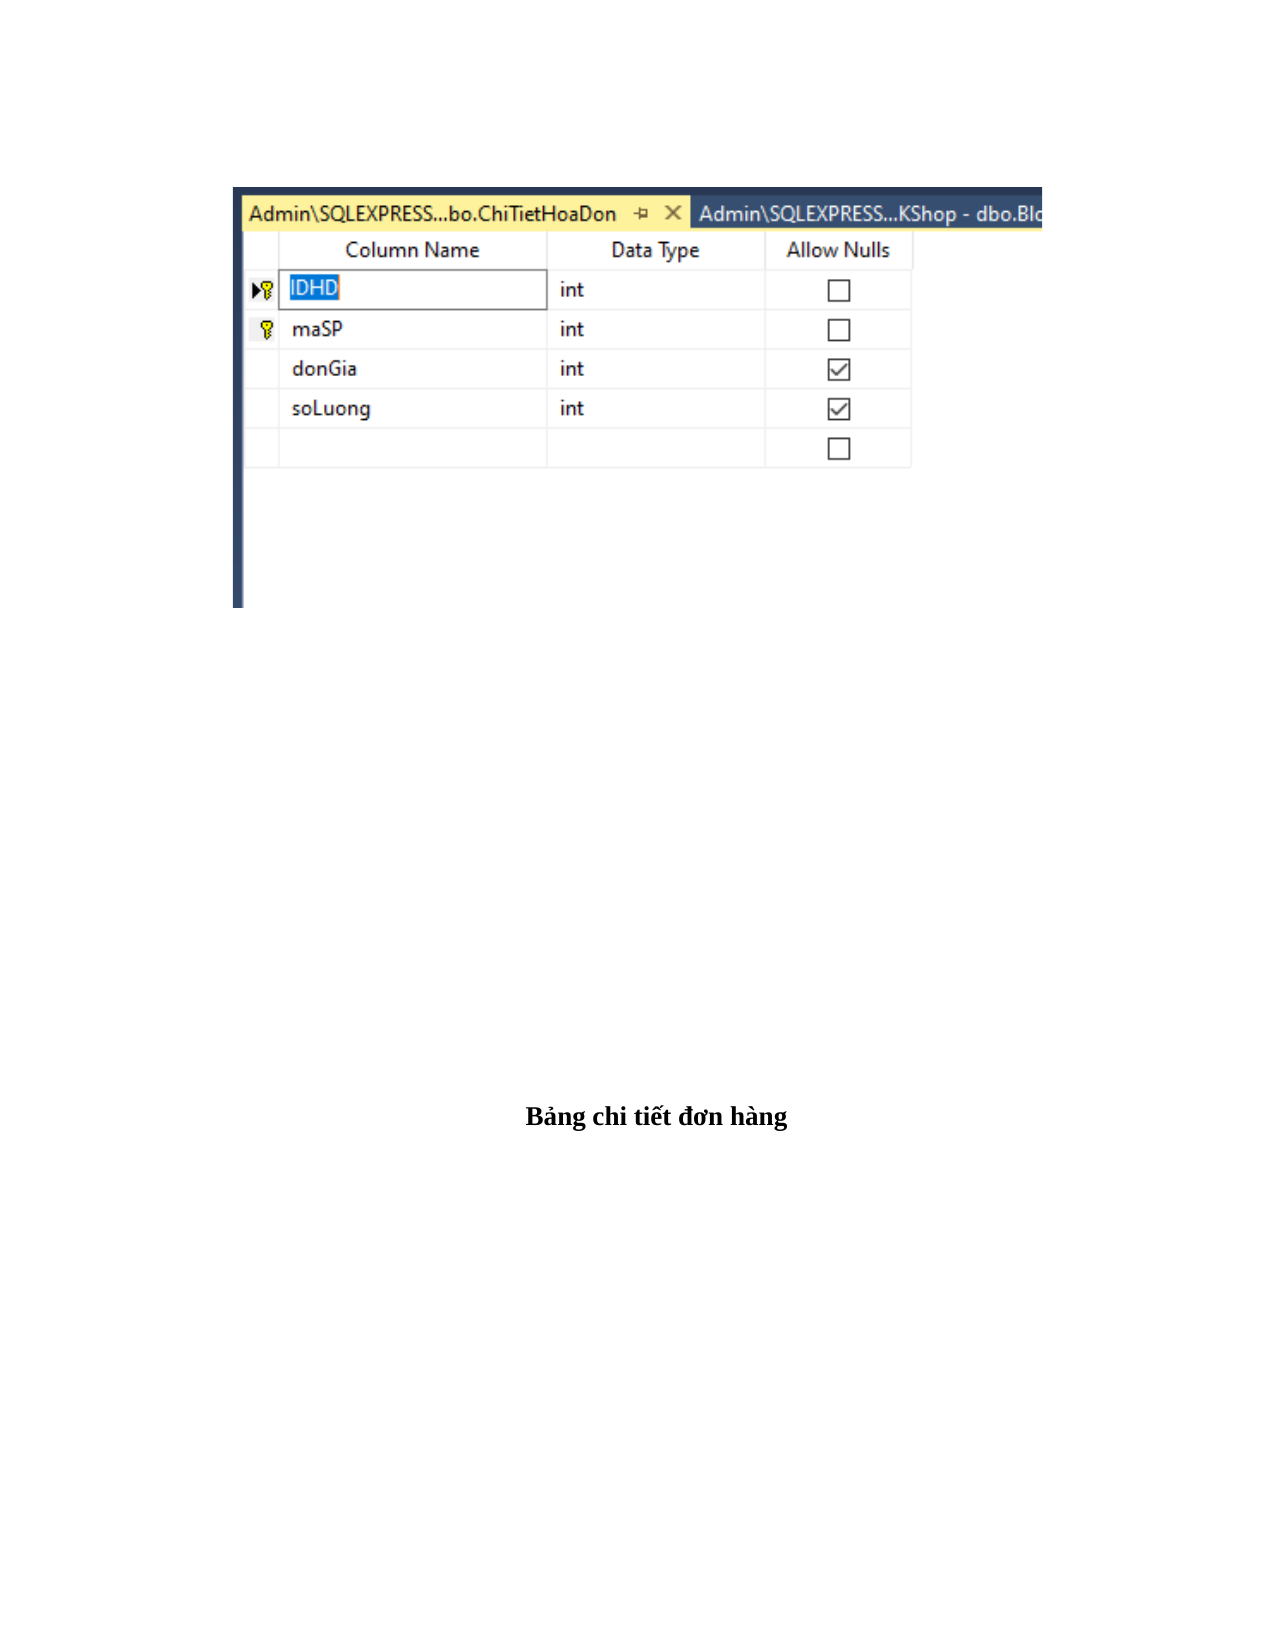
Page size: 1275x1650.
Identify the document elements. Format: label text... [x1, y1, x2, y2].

picture [232, 187, 1043, 608]
text Bảng chi tiết đơn hàng [187, 1100, 1125, 1131]
